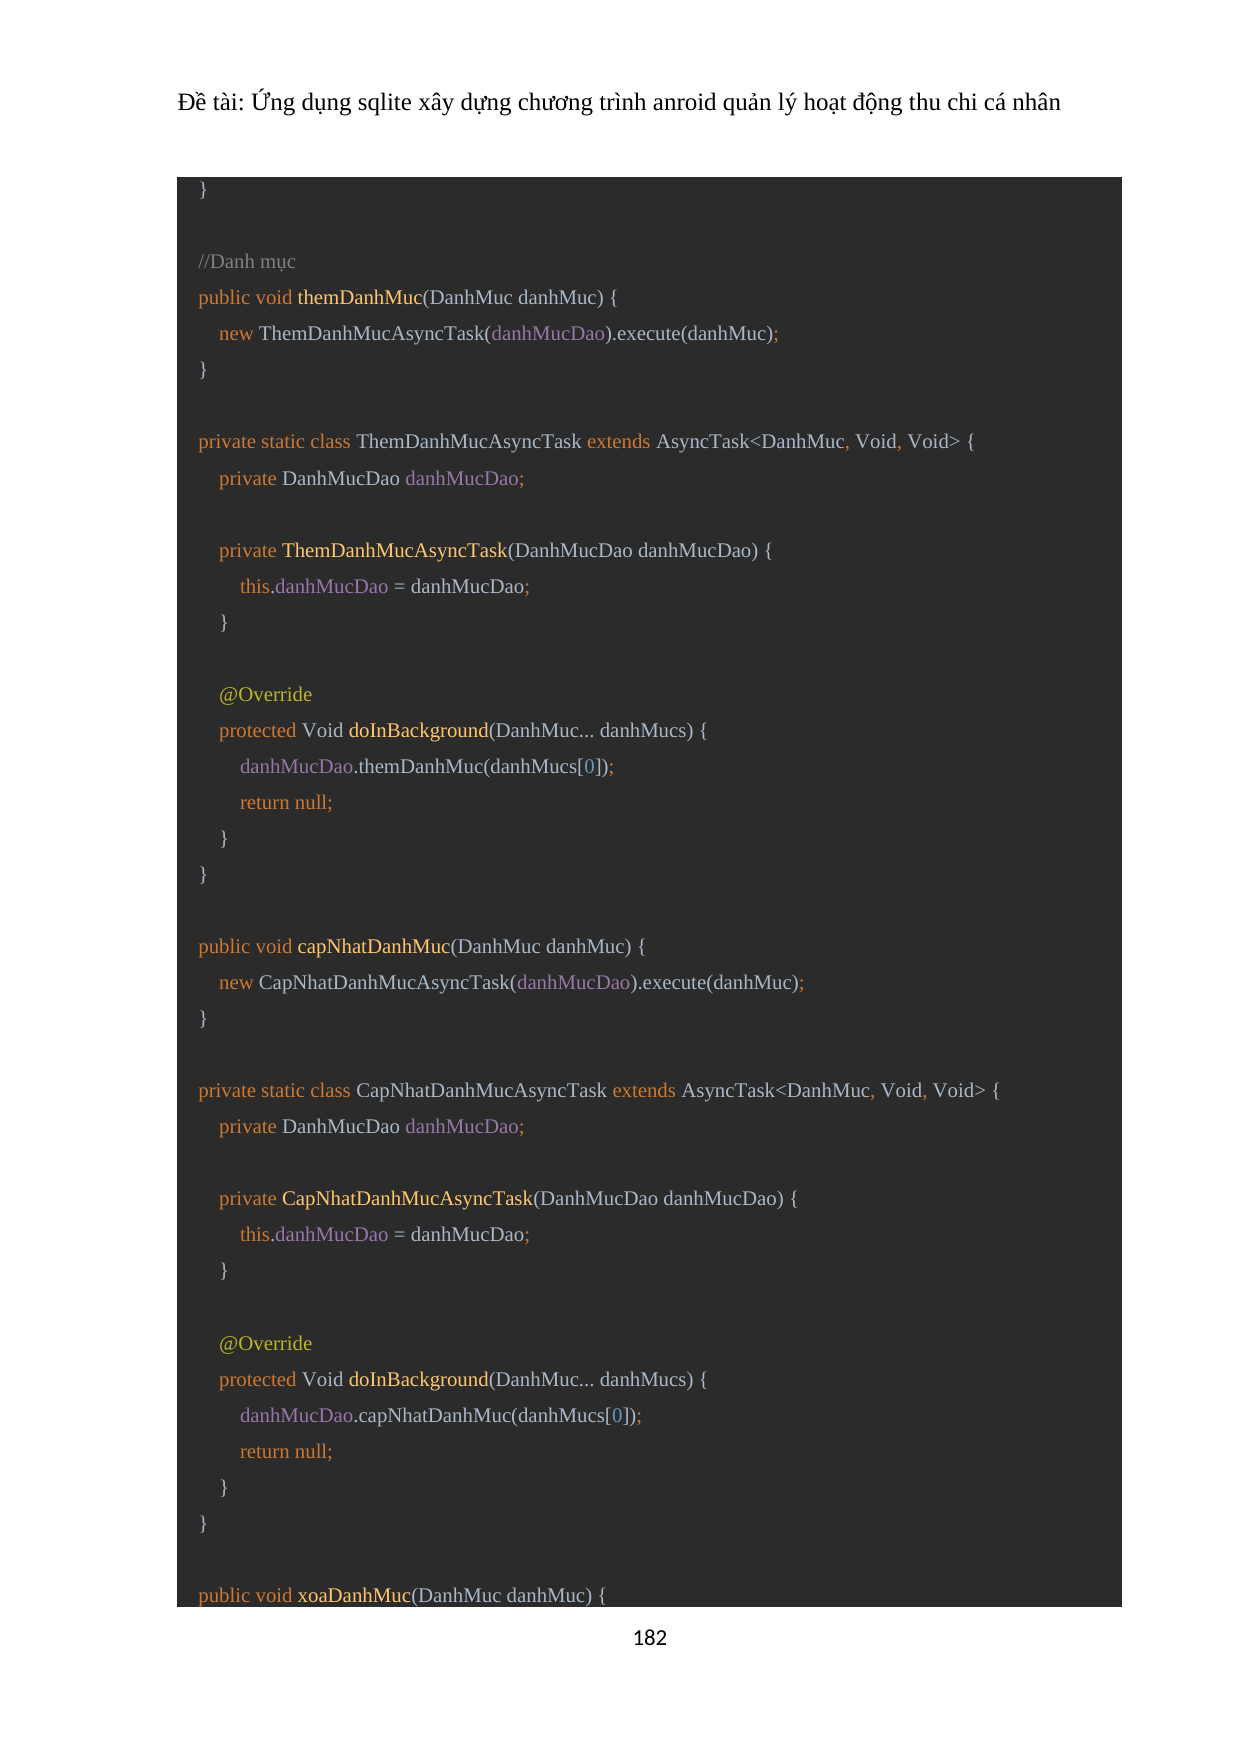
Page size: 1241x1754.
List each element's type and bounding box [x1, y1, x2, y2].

text [177, 177, 1122, 1607]
